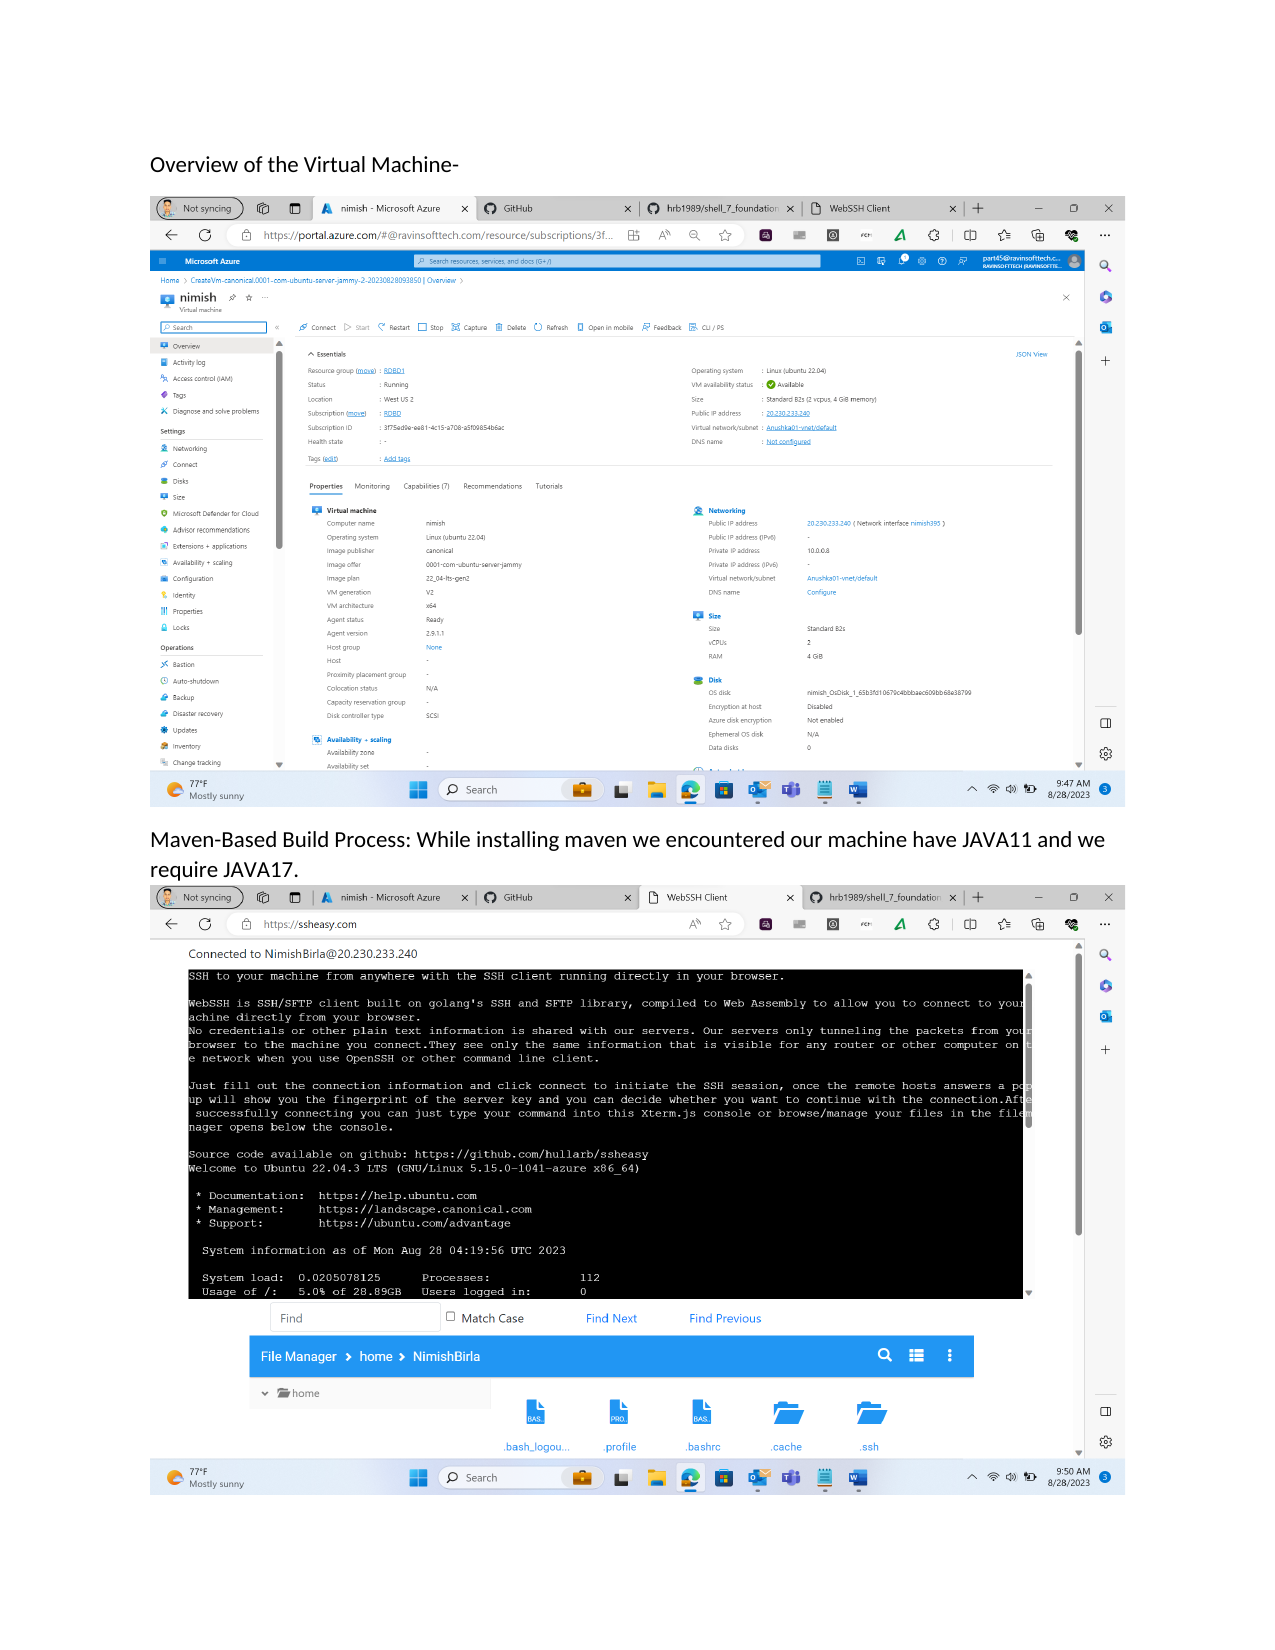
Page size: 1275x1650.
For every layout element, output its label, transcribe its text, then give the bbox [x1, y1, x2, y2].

picture [150, 196, 1125, 807]
picture [150, 885, 1125, 1495]
text Overview of the Virtual Machine- [150, 150, 1125, 178]
text Maven-Based Build Process: While installing maven we encountered our machine have JAVA11 and we require JAVA17. [150, 825, 1125, 885]
